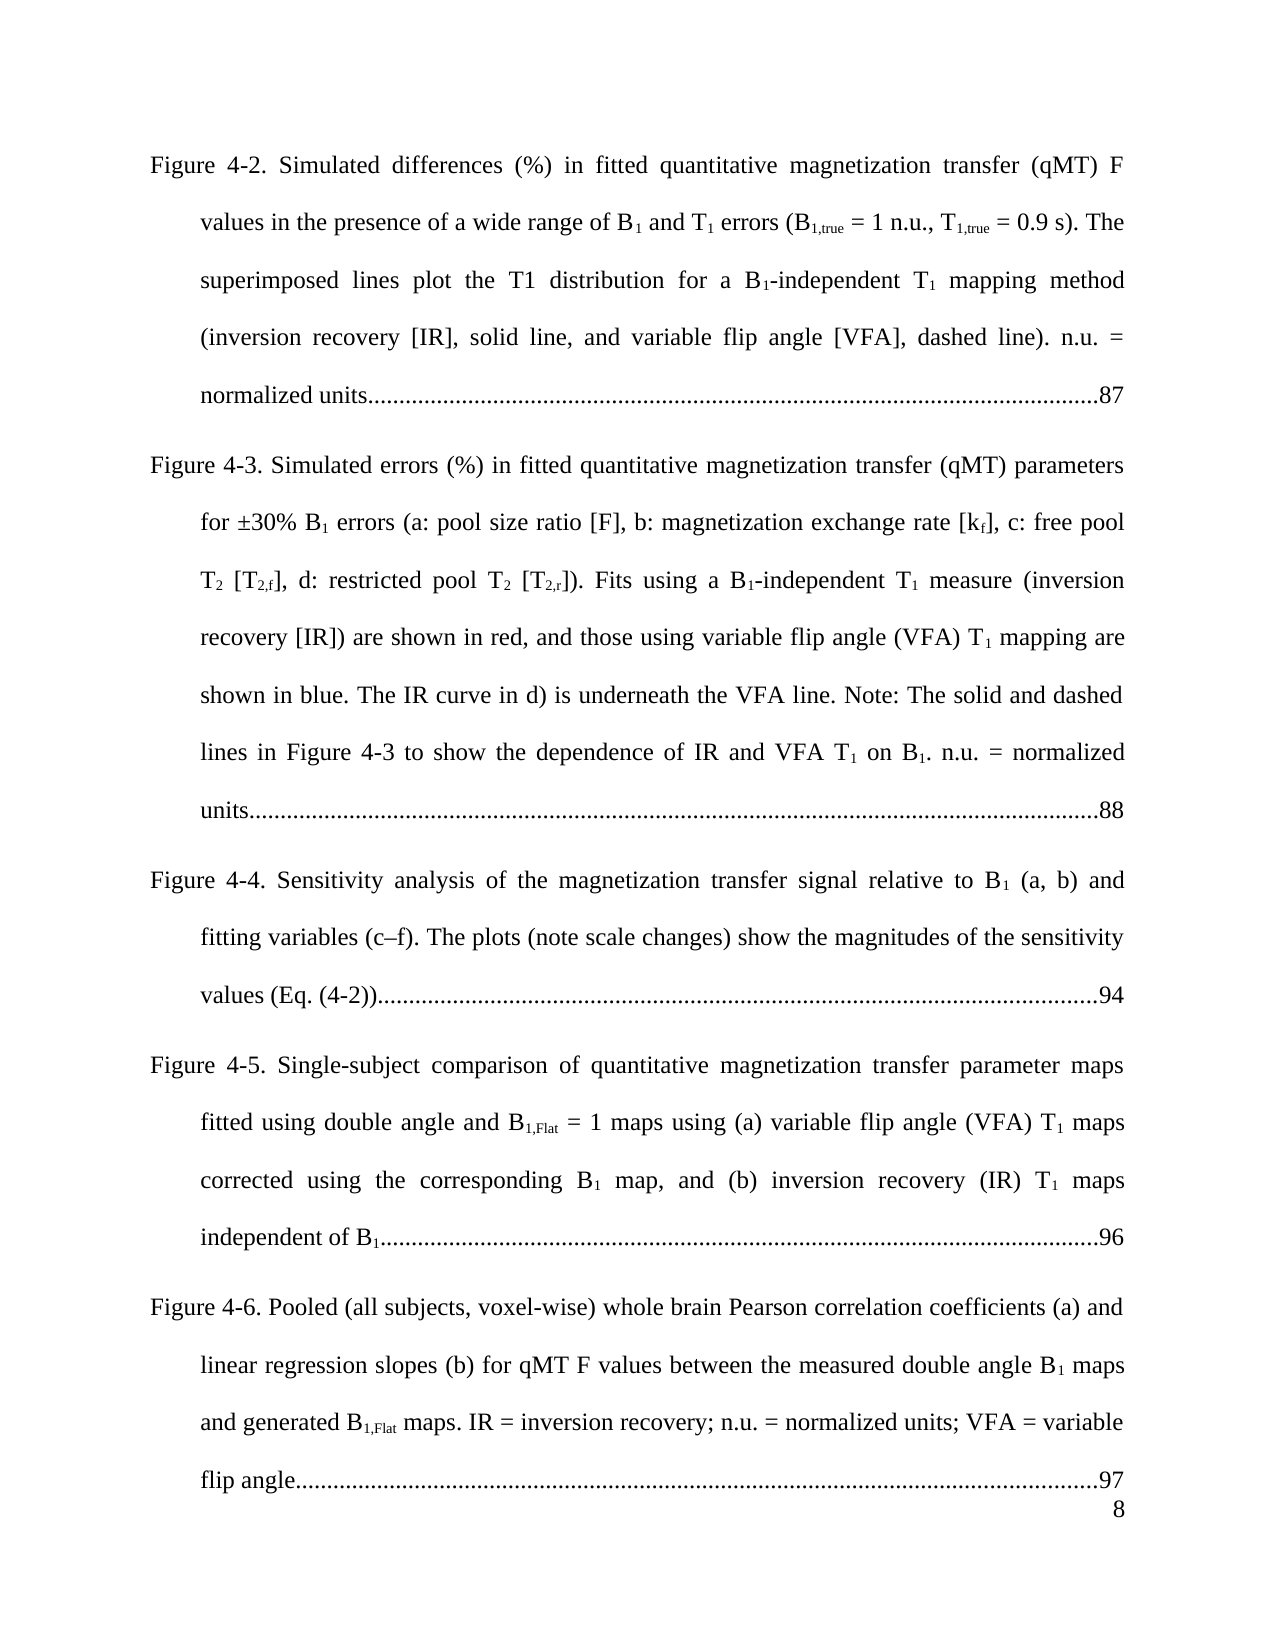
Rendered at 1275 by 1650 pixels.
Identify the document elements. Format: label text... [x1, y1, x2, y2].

text Figure 4-6. Pooled (all subjects, voxel-wise) whole brain Pearson correlation coefficients (a) and linear regression slopes (b) for qMT F values between the measured double angle B1 maps and generated B1,Flat maps. IR = inversion recovery; n.u. = normalized units; VFA = variable flip angle. 97 [150, 1292, 1125, 1494]
text Figure 4-5. Single-subject comparison of quantitative magnetization transfer parameter maps fitted using double angle and B1,Flat = 1 maps using (a) variable flip angle (VFA) T1 maps corrected using the corresponding B1 map, and (b) inversion recovery (IR) T1 maps independent of B1. 96 [150, 1050, 1125, 1251]
text Figure 4-3. Simulated errors (%) in fitted quantitative magnetization transfer (qMT) parameters for ±30% B1 errors (a: pool size ratio [F], b: magnetization exchange rate [kf], c: free pool T2 [T2,f], d: restricted pool T2 [T2,r]). Fits using a B1-independent T1 measure (inversion recovery [IR]) are shown in red, and those using variable flip angle (VFA) T1 mapping are shown in blue. The IR curve in d) is underneath the VFA line. Note: The solid and dashed lines in Figure 4-3 to show the dependence of IR and VFA T1 on B1. n.u. = normalized units. 88 [150, 450, 1125, 824]
text Figure 4-2. Simulated differences (%) in fitted quantitative magnetization transfer (qMT) F values in the presence of a wide range of B1 and T1 errors (B1,true = 1 n.u., T1,true = 0.9 s). The superimposed lines plot the T1 distribution for a B1-independent T1 mapping method (inversion recovery [IR], solid line, and variable flip angle [VFA], dashed line). n.u. = normalized units. 87 [150, 150, 1125, 409]
text Figure 4-4. Sensitivity analysis of the magnetization transfer signal relative to B1 (a, b) and fitting variables (c–f). The plots (note scale changes) show the magnitudes of the sensitivity values (Eq. (4-2)). 94 [150, 865, 1125, 1009]
